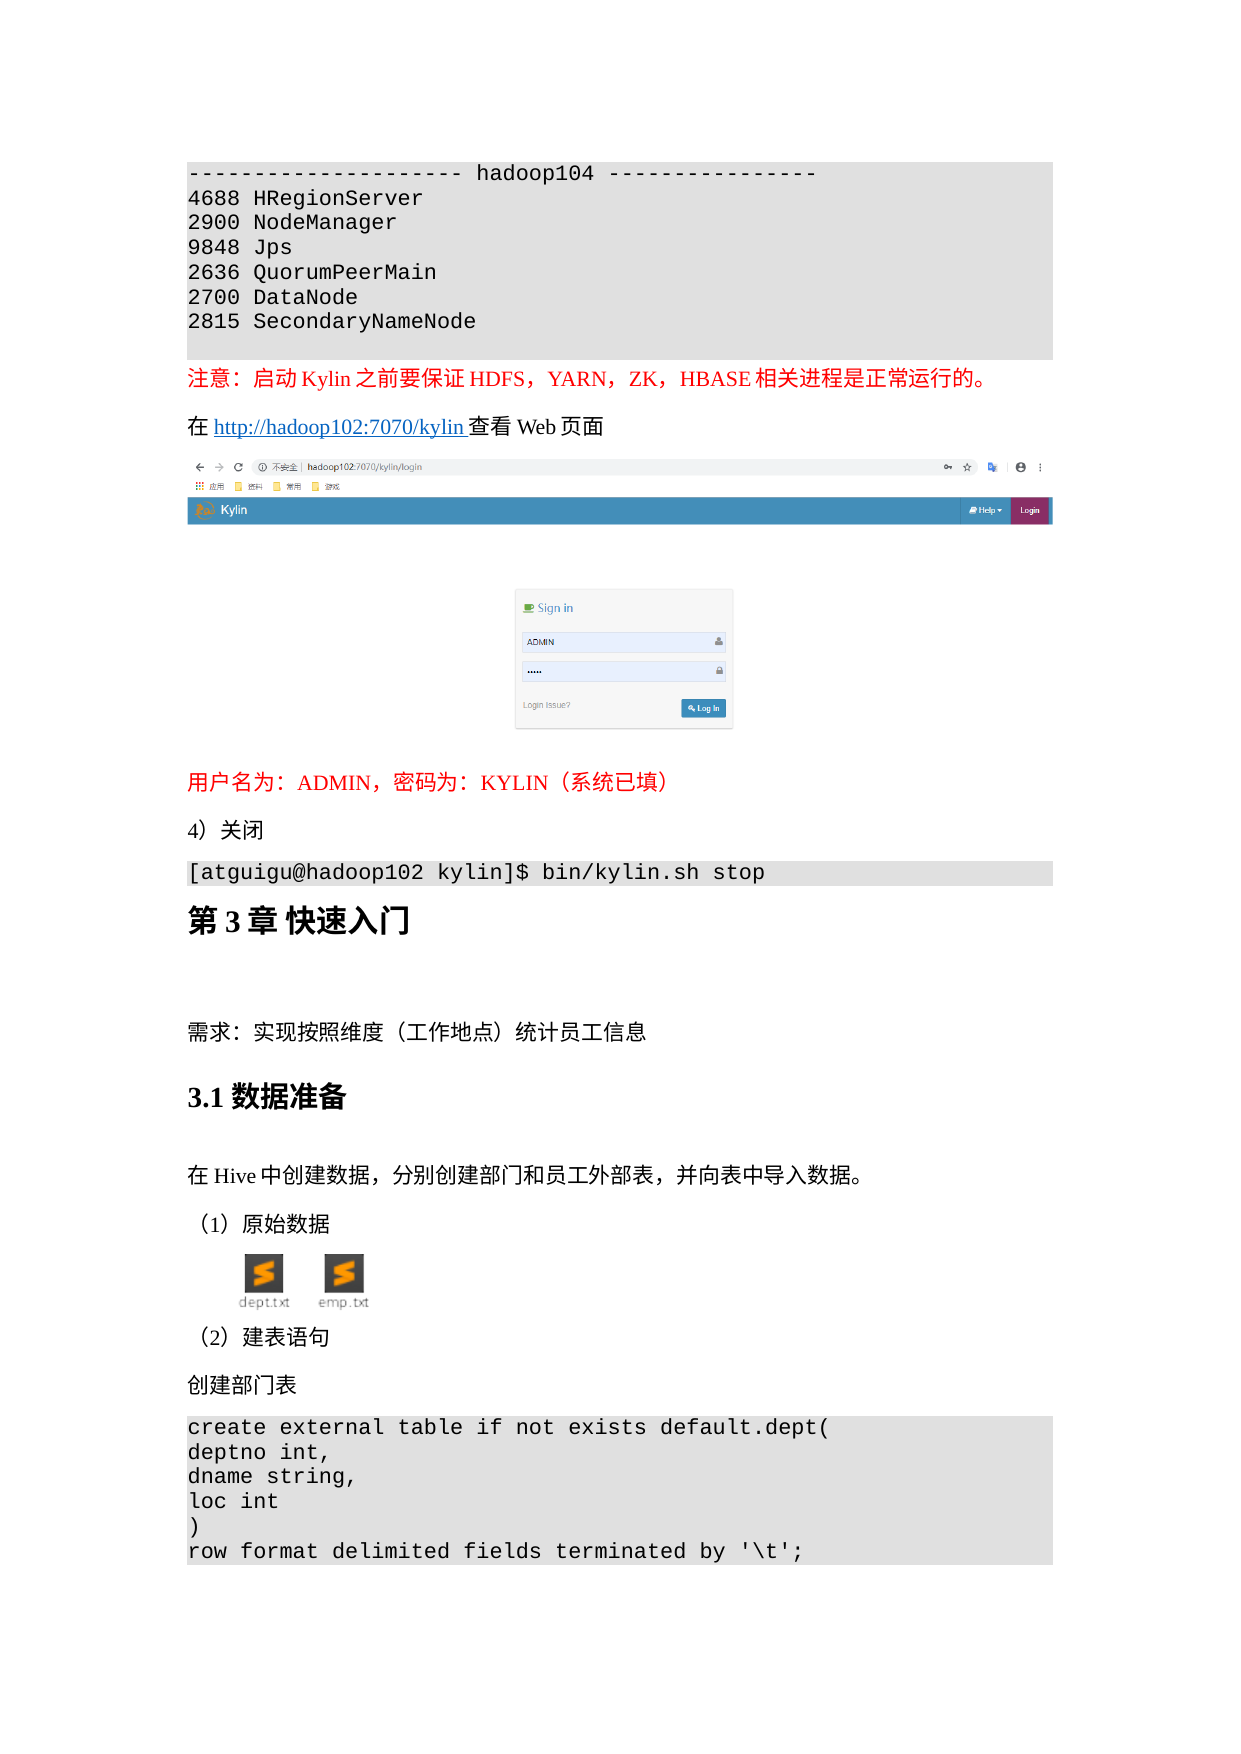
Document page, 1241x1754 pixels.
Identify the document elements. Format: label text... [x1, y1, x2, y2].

text 2700 DataNode [187, 286, 1053, 311]
text 4688 HRegionServer [187, 187, 1053, 212]
text --------------------- hadoop104 ---------------- [187, 162, 1053, 187]
subtitle 3.1 数据准备 [187, 1062, 1053, 1127]
text 9848 Jps [187, 236, 1053, 261]
text 2636 QuorumPeerMain [187, 261, 1053, 286]
text [atguigu@hadoop102 kylin]$ bin/kylin.sh stop [187, 861, 1053, 886]
picture [187, 457, 1053, 730]
text create external table if not exists default.dept( [187, 1416, 1053, 1441]
text ) [187, 1515, 1053, 1540]
text 2815 SecondaryNameNode [187, 311, 1053, 336]
text （2）建表语句 [187, 1319, 1053, 1352]
text dname string, [187, 1466, 1053, 1491]
text 2900 NodeManager [187, 212, 1053, 236]
text 4）关闭 [187, 813, 1053, 845]
text 用户名为：ADMIN，密码为：KYLIN（系统已填） [187, 764, 1053, 797]
text 创建部门表 [187, 1368, 1053, 1400]
text 注意：启动Kylin之前要保证HDFS，YARN，ZK，HBASE相关进程是正常运行的。 [187, 360, 1053, 393]
text 在http://hadoop102:7070/kylin查看Web页面 [187, 409, 1053, 441]
text 需求：实现按照维度（工作地点）统计员工信息 [187, 1014, 1053, 1047]
text （1）原始数据 [187, 1206, 1053, 1239]
text deptno int, [187, 1441, 1053, 1466]
subtitle 第3章 快速入门 [187, 886, 1053, 951]
text loc int [187, 1491, 1053, 1515]
text 在Hive中创建数据，分别创建部门和员工外部表，并向表中导入数据。 [187, 1158, 1053, 1190]
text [187, 1540, 1053, 1565]
